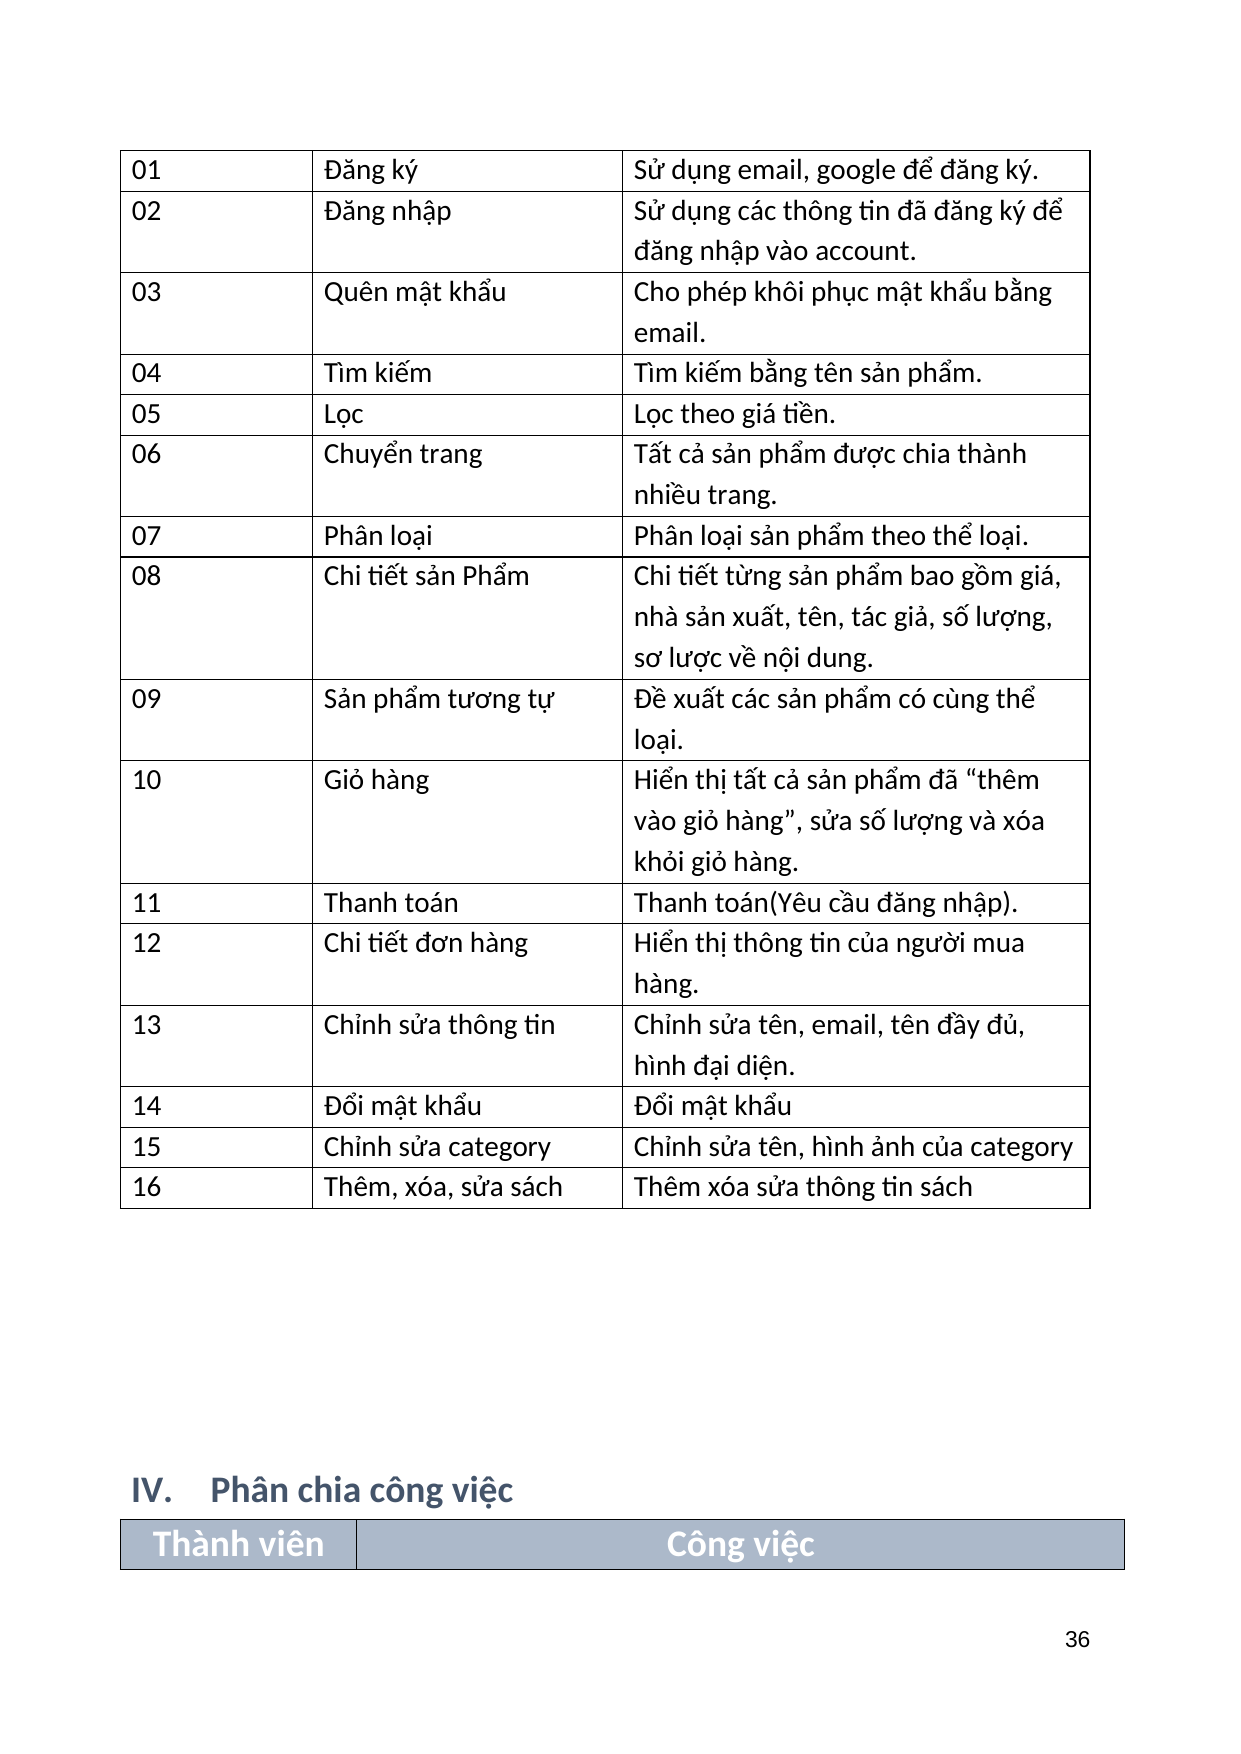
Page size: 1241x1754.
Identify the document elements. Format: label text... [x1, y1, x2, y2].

table_cell Sử dụng email, google để đăng ký. [623, 151, 1089, 191]
table_cell Sản phẩm tương tự [313, 680, 622, 760]
table_header Thành viên [121, 1520, 356, 1569]
table_cell Hiển thị tất cả sản phẩm đã “thêm vào giỏ hàng”, sửa số lượng và xóa khỏi giỏ hàng. [623, 761, 1089, 883]
table_cell Hiển thị thông tin của người mua hàng. [623, 924, 1089, 1005]
table_cell Tìm kiếm bằng tên sản phẩm. [623, 355, 1089, 394]
table_cell Thêm, xóa, sửa sách [313, 1168, 622, 1208]
table_cell 05 [121, 395, 312, 434]
table_cell Quên mật khẩu [313, 273, 622, 353]
table_cell 12 [121, 924, 312, 1005]
table_cell Chỉnh sửa tên, hình ảnh của category [623, 1128, 1089, 1167]
table_cell 09 [121, 680, 312, 760]
table_cell Chỉnh sửa tên, email, tên đầy đủ, hình đại diện. [623, 1006, 1089, 1086]
table_cell Phân loại [313, 517, 622, 556]
table_cell Lọc theo giá tiền. [623, 395, 1089, 434]
table_cell 16 [121, 1168, 312, 1208]
list Phân chia công việc [173, 1466, 1090, 1512]
table_cell Thanh toán [313, 884, 622, 923]
table_cell Sử dụng các thông tin đã đăng ký để đăng nhập vào account. [623, 192, 1089, 272]
table_header Công việc [357, 1520, 1124, 1569]
table_cell Đề xuất các sản phẩm có cùng thể loại. [623, 680, 1089, 760]
table_cell Đổi mật khẩu [623, 1087, 1089, 1127]
table_cell 07 [121, 517, 312, 556]
table_cell Tất cả sản phẩm được chia thành nhiều trang. [623, 436, 1089, 516]
table_cell Đăng nhập [313, 192, 622, 272]
table_cell 08 [121, 558, 312, 679]
table_cell 11 [121, 884, 312, 923]
table_cell Chi tiết sản Phẩm [313, 558, 622, 679]
table_cell Giỏ hàng [313, 761, 622, 883]
table_cell Đăng ký [313, 151, 622, 191]
table_cell Đổi mật khẩu [313, 1087, 622, 1127]
table_cell 13 [121, 1006, 312, 1086]
table_cell 03 [121, 273, 312, 353]
table_cell Chỉnh sửa thông tin [313, 1006, 622, 1086]
table_cell 14 [121, 1087, 312, 1127]
table_cell Chi tiết đơn hàng [313, 924, 622, 1005]
table_cell Tìm kiếm [313, 355, 622, 394]
table_cell 01 [121, 151, 312, 191]
table_cell Chuyển trang [313, 436, 622, 516]
table_cell Thanh toán(Yêu cầu đăng nhập). [623, 884, 1089, 923]
table_cell 06 [121, 436, 312, 516]
table_cell 10 [121, 761, 312, 883]
table_cell Thêm xóa sửa thông tin sách [623, 1168, 1089, 1208]
table_cell Phân loại sản phẩm theo thể loại. [623, 517, 1089, 556]
table_cell Lọc [313, 395, 622, 434]
table_cell Chi tiết từng sản phẩm bao gồm giá, nhà sản xuất, tên, tác giả, số lượng, sơ lược về nội dung. [623, 558, 1089, 679]
table_cell Cho phép khôi phục mật khẩu bằng email. [623, 273, 1089, 353]
table_cell 15 [121, 1128, 312, 1167]
table_cell Chỉnh sửa category [313, 1128, 622, 1167]
table_cell 04 [121, 355, 312, 394]
table_cell 02 [121, 192, 312, 272]
